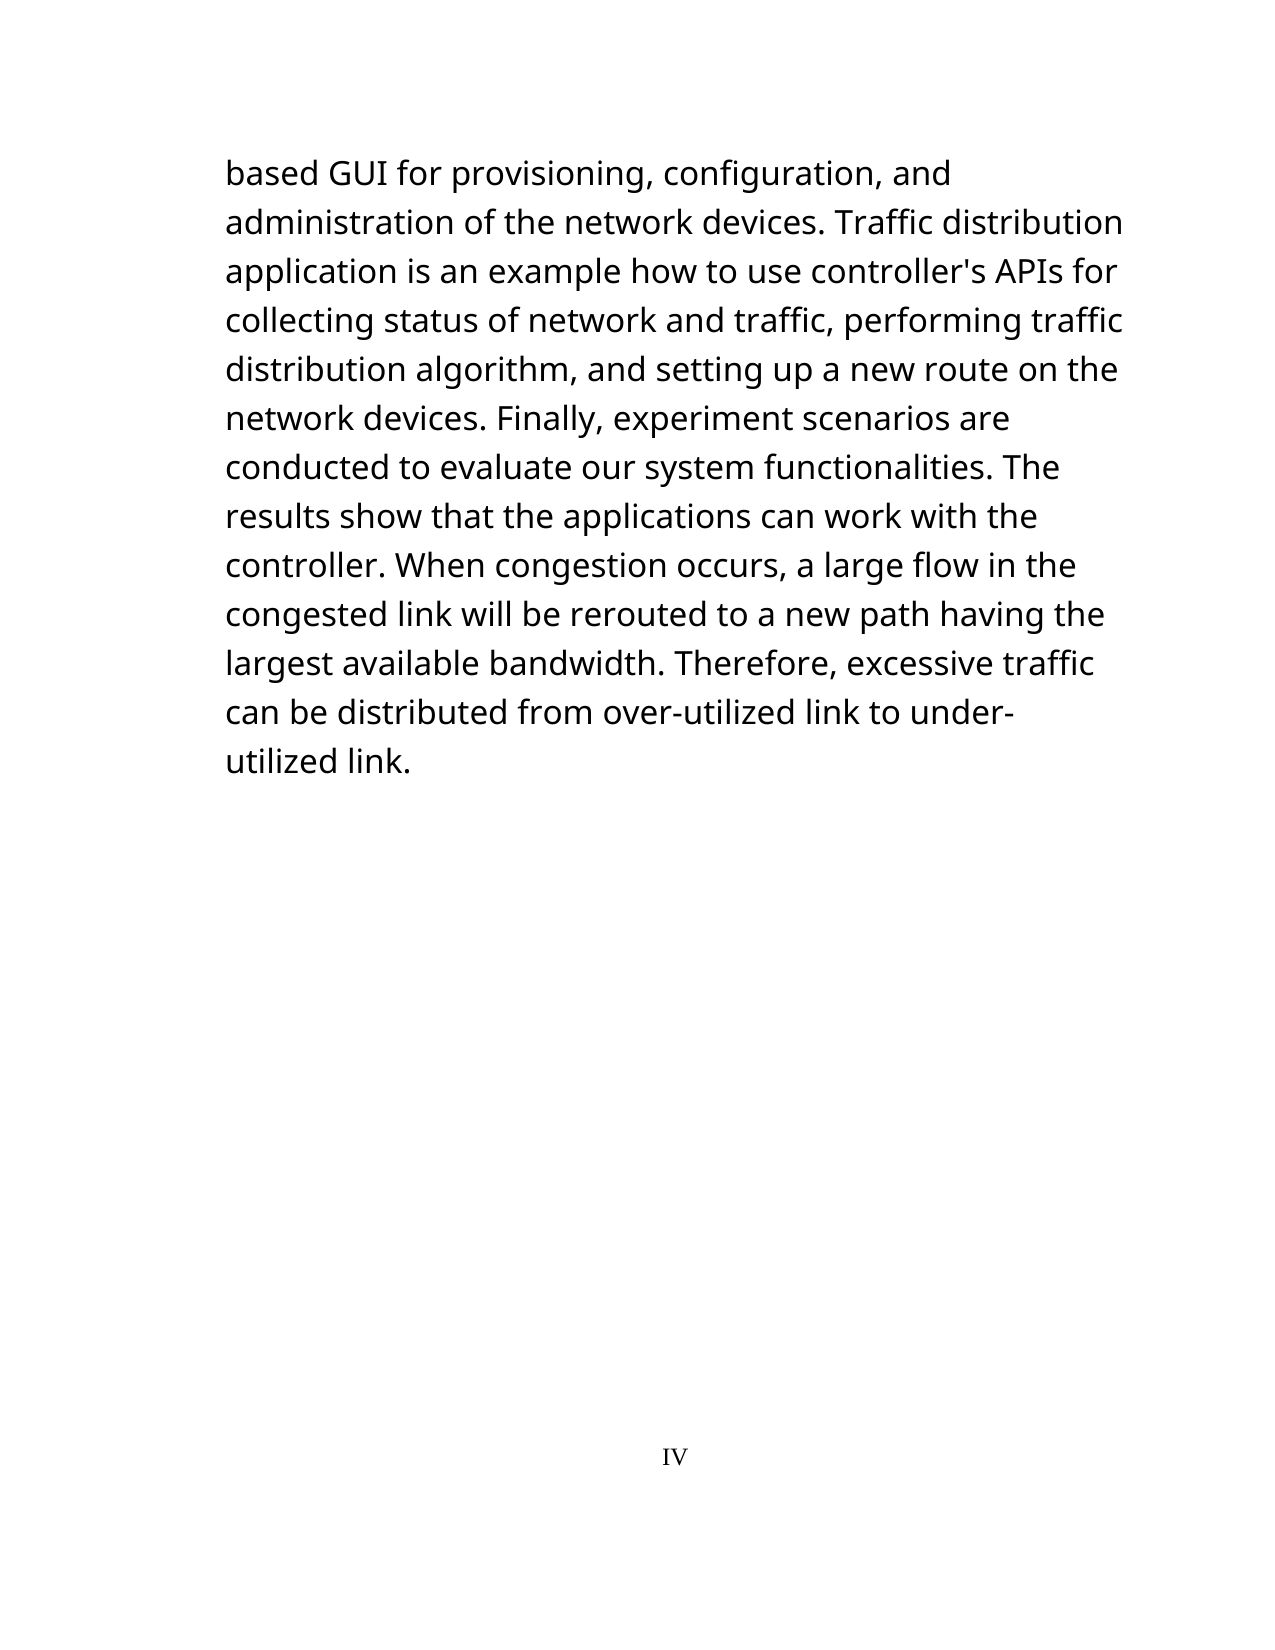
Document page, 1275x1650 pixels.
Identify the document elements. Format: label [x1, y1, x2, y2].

text [225, 150, 1125, 783]
